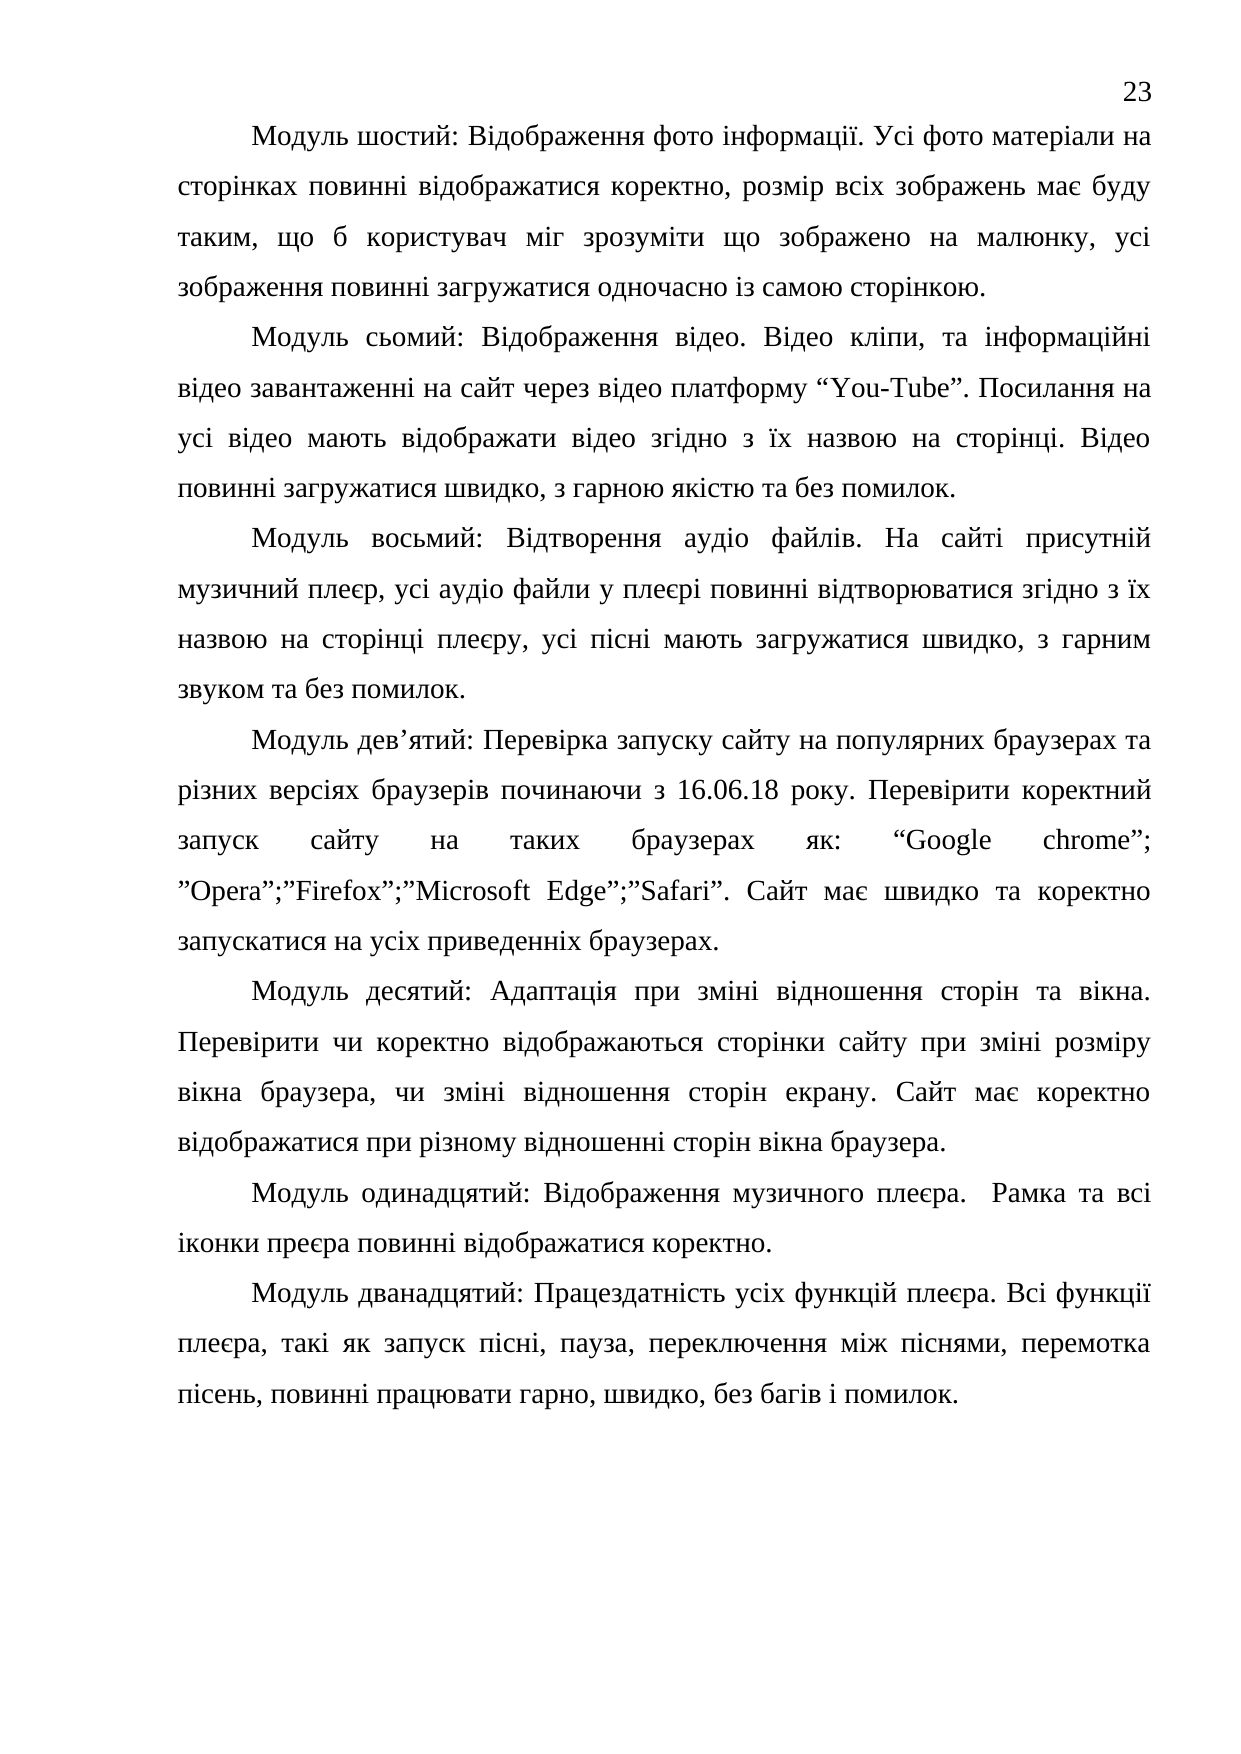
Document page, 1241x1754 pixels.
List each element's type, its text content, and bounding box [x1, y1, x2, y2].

text Модуль десятий: Адаптація при зміні відношення сторін та вікна. Перевірити чи коректно відображаються сторінки сайту при зміні розміру вікна браузера, чи зміні відношення сторін екрану. Сайт має коректно відображатися при різному відношенні сторін вікна браузера. [177, 973, 1152, 1158]
text Модуль сьомий: Відображення відео. Відео кліпи, та інформаційні відео завантаженні на сайт через відео платформу “You-Tube”. Посилання на усі відео мають відображати відео згідно з їх назвою на сторінці. Відео повинні загружатися швидко, з гарною якістю та без помилок. [177, 319, 1152, 504]
text Модуль одинадцятий: Відображення музичного плеєра. Рамка та всі іконки преєра повинні відображатися коректно. [177, 1175, 1152, 1258]
text Модуль шостий: Відображення фото інформації. Усі фото матеріали на сторінках повинні відображатися коректно, розмір всіх зображень має буду таким, що б користувач міг зрозуміти що зображено на малюнку, усі зображення повинні загружатися одночасно із самою сторінкою. [177, 118, 1152, 303]
text Модуль восьмий: Відтворення аудіо файлів. На сайті присутній музичний плеєр, усі аудіо файли у плеєрі повинні відтворюватися згідно з їх назвою на сторінці плеєру, усі пісні мають загружатися швидко, з гарним звуком та без помилок. [177, 521, 1152, 705]
text Модуль дев’ятий: Перевірка запуску сайту на популярних браузерах та різних версіях браузерів починаючи з 16.06.18 року. Перевірити коректний запуск сайту на таких браузерах як: “Google chrome”; ”Opera”;”Firefox”;”Microsoft Edge”;”Safari”. Сайт має швидко та коректно запускатися на усіх приведенніх браузерах. [177, 722, 1152, 957]
text Модуль дванадцятий: Працездатність усіх функцій плеєра. Всі функції плеєра, такі як запуск пісні, пауза, переключення між піснями, перемотка пісень, повинні працювати гарно, швидко, без багів і помилок. [177, 1275, 1152, 1409]
